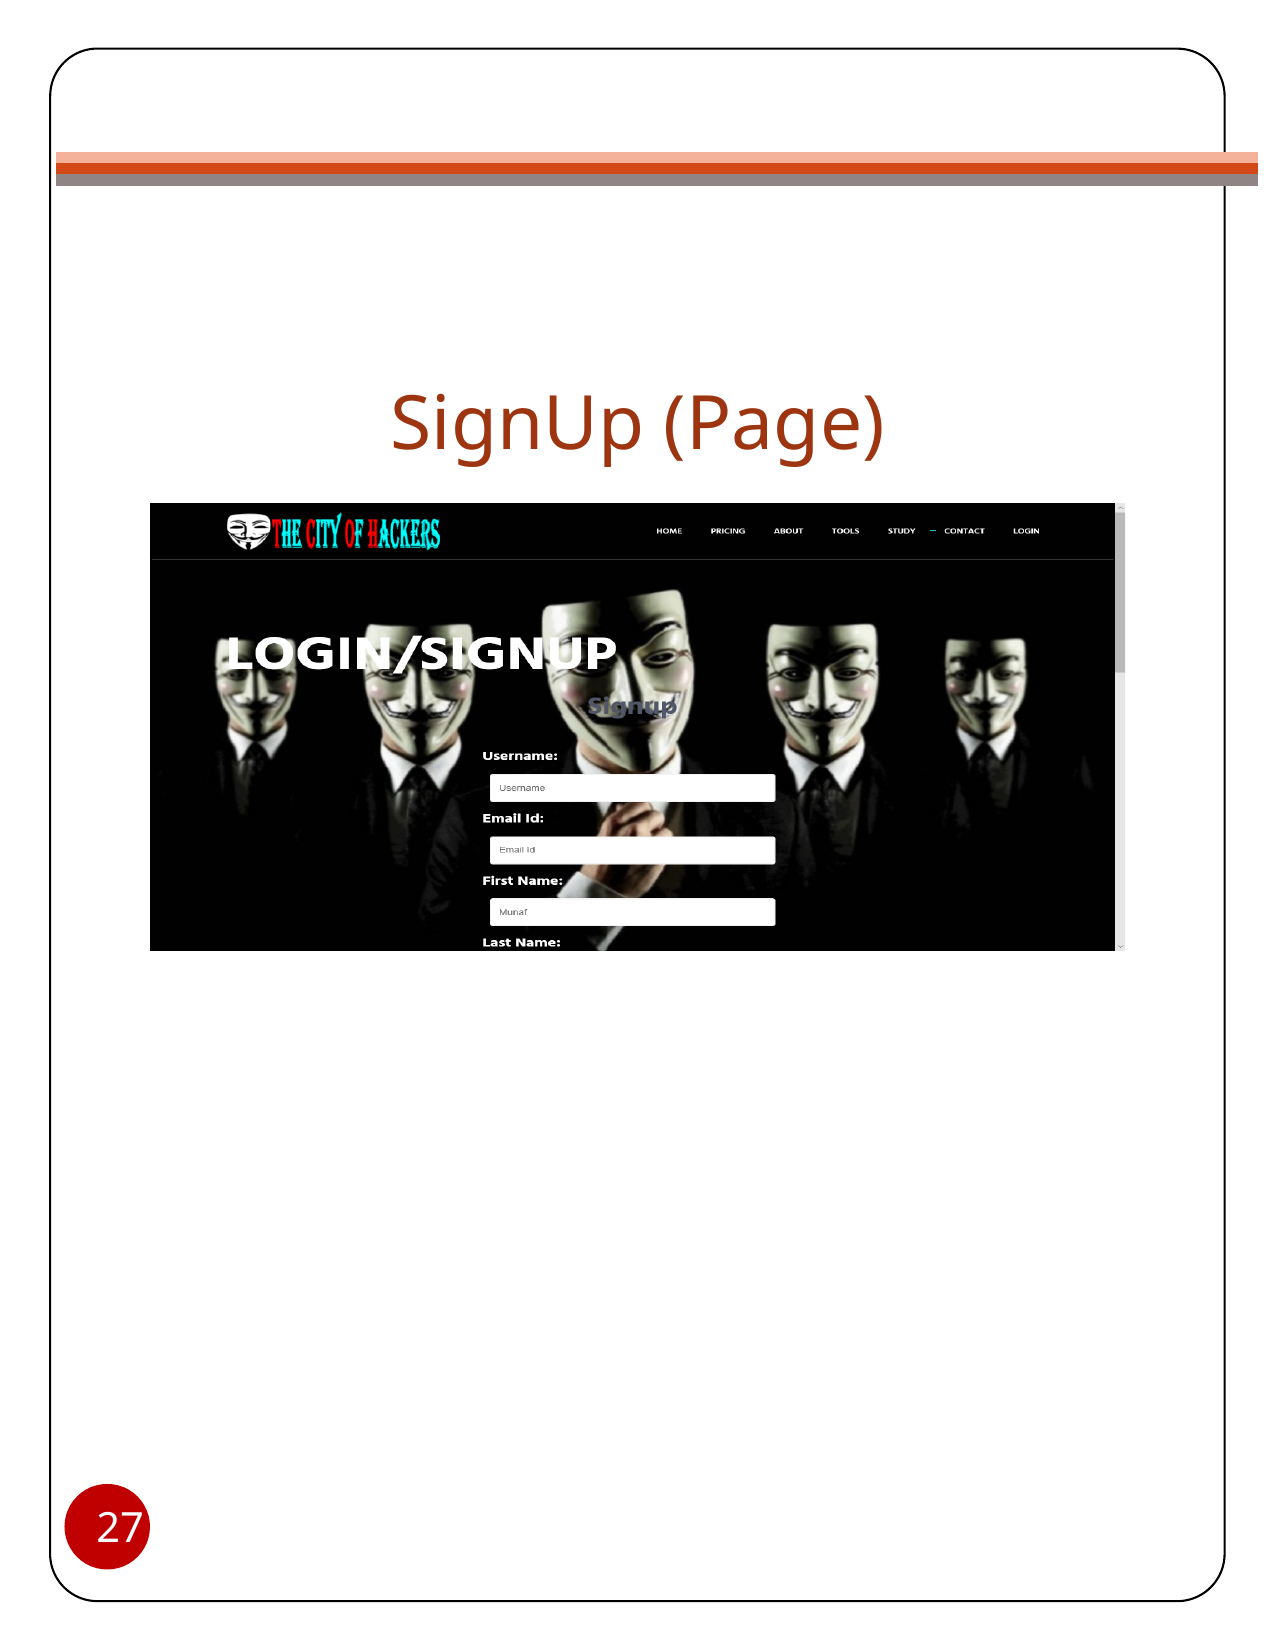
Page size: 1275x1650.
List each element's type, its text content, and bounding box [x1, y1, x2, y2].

picture [150, 503, 1125, 951]
text SignUp (Page) [150, 369, 1125, 472]
